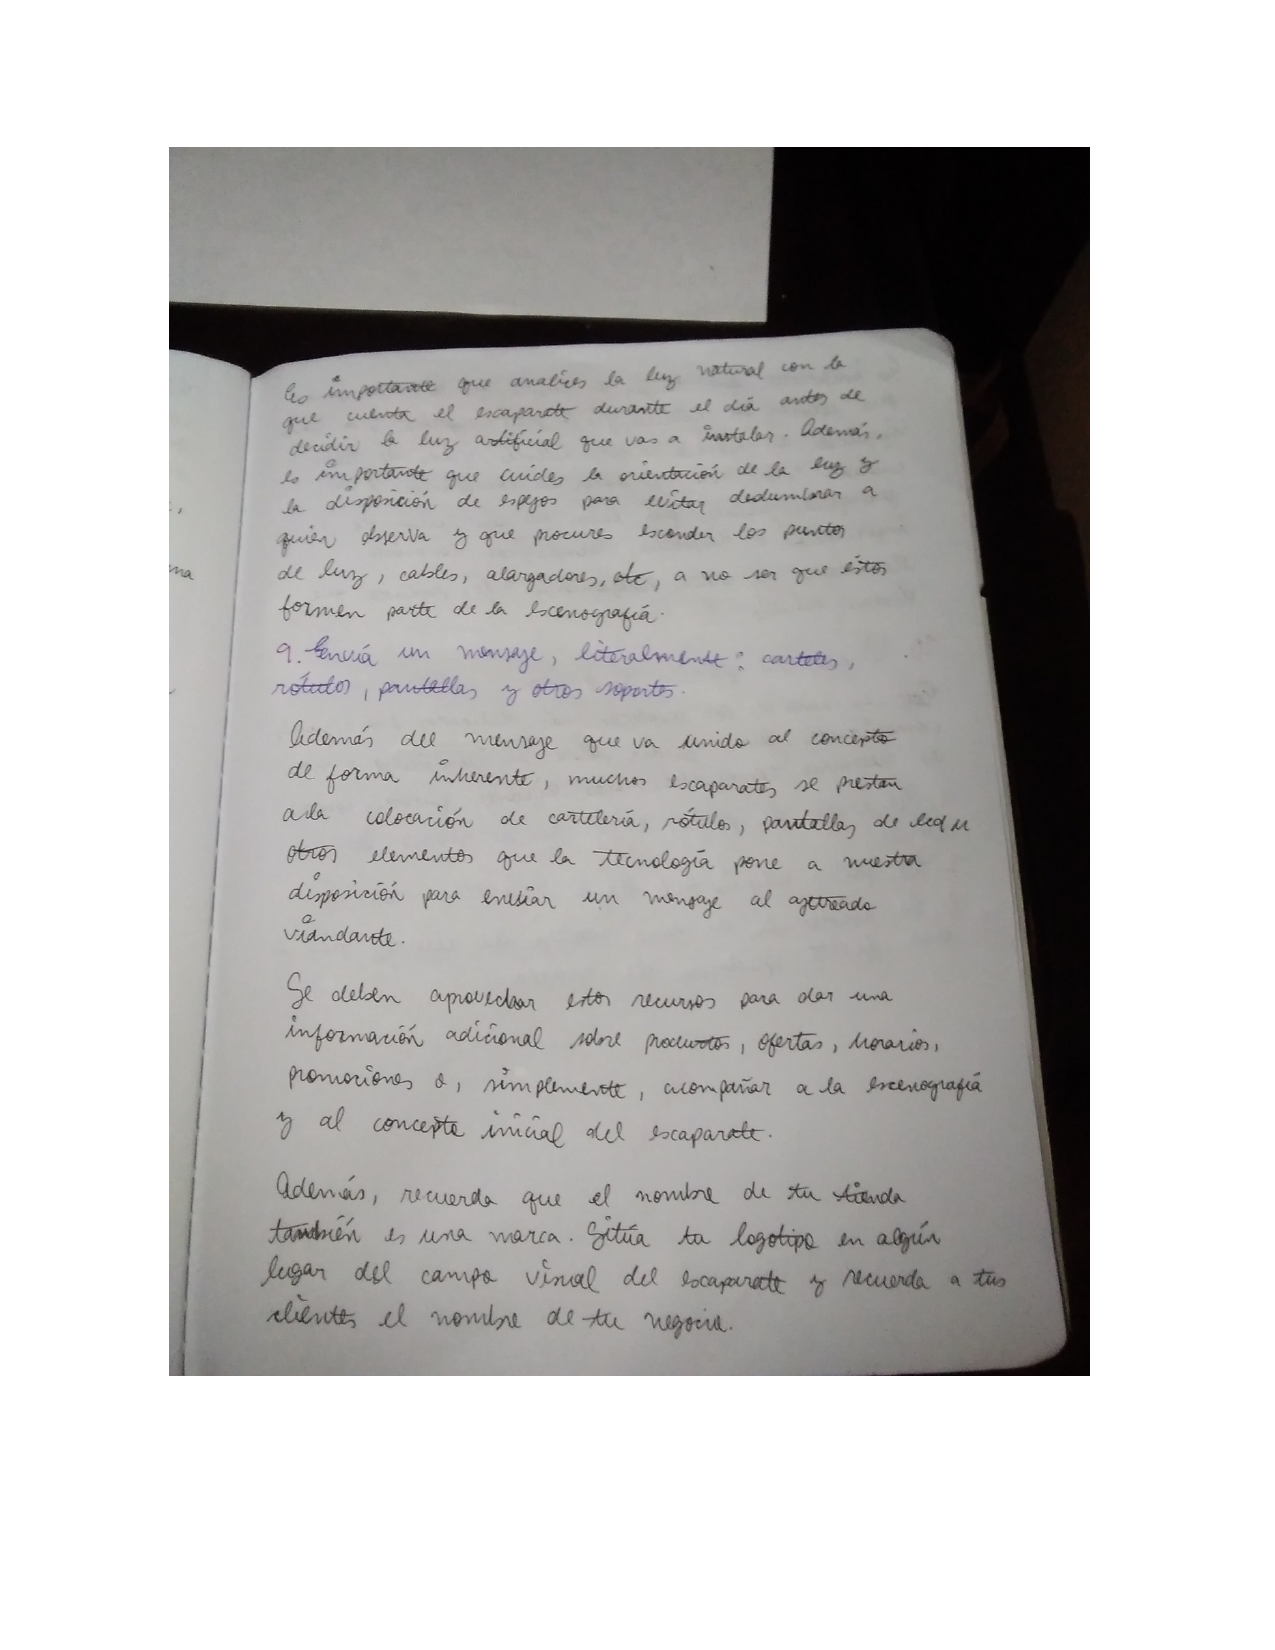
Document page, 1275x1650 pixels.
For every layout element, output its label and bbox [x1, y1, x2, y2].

picture [169, 147, 1090, 1376]
